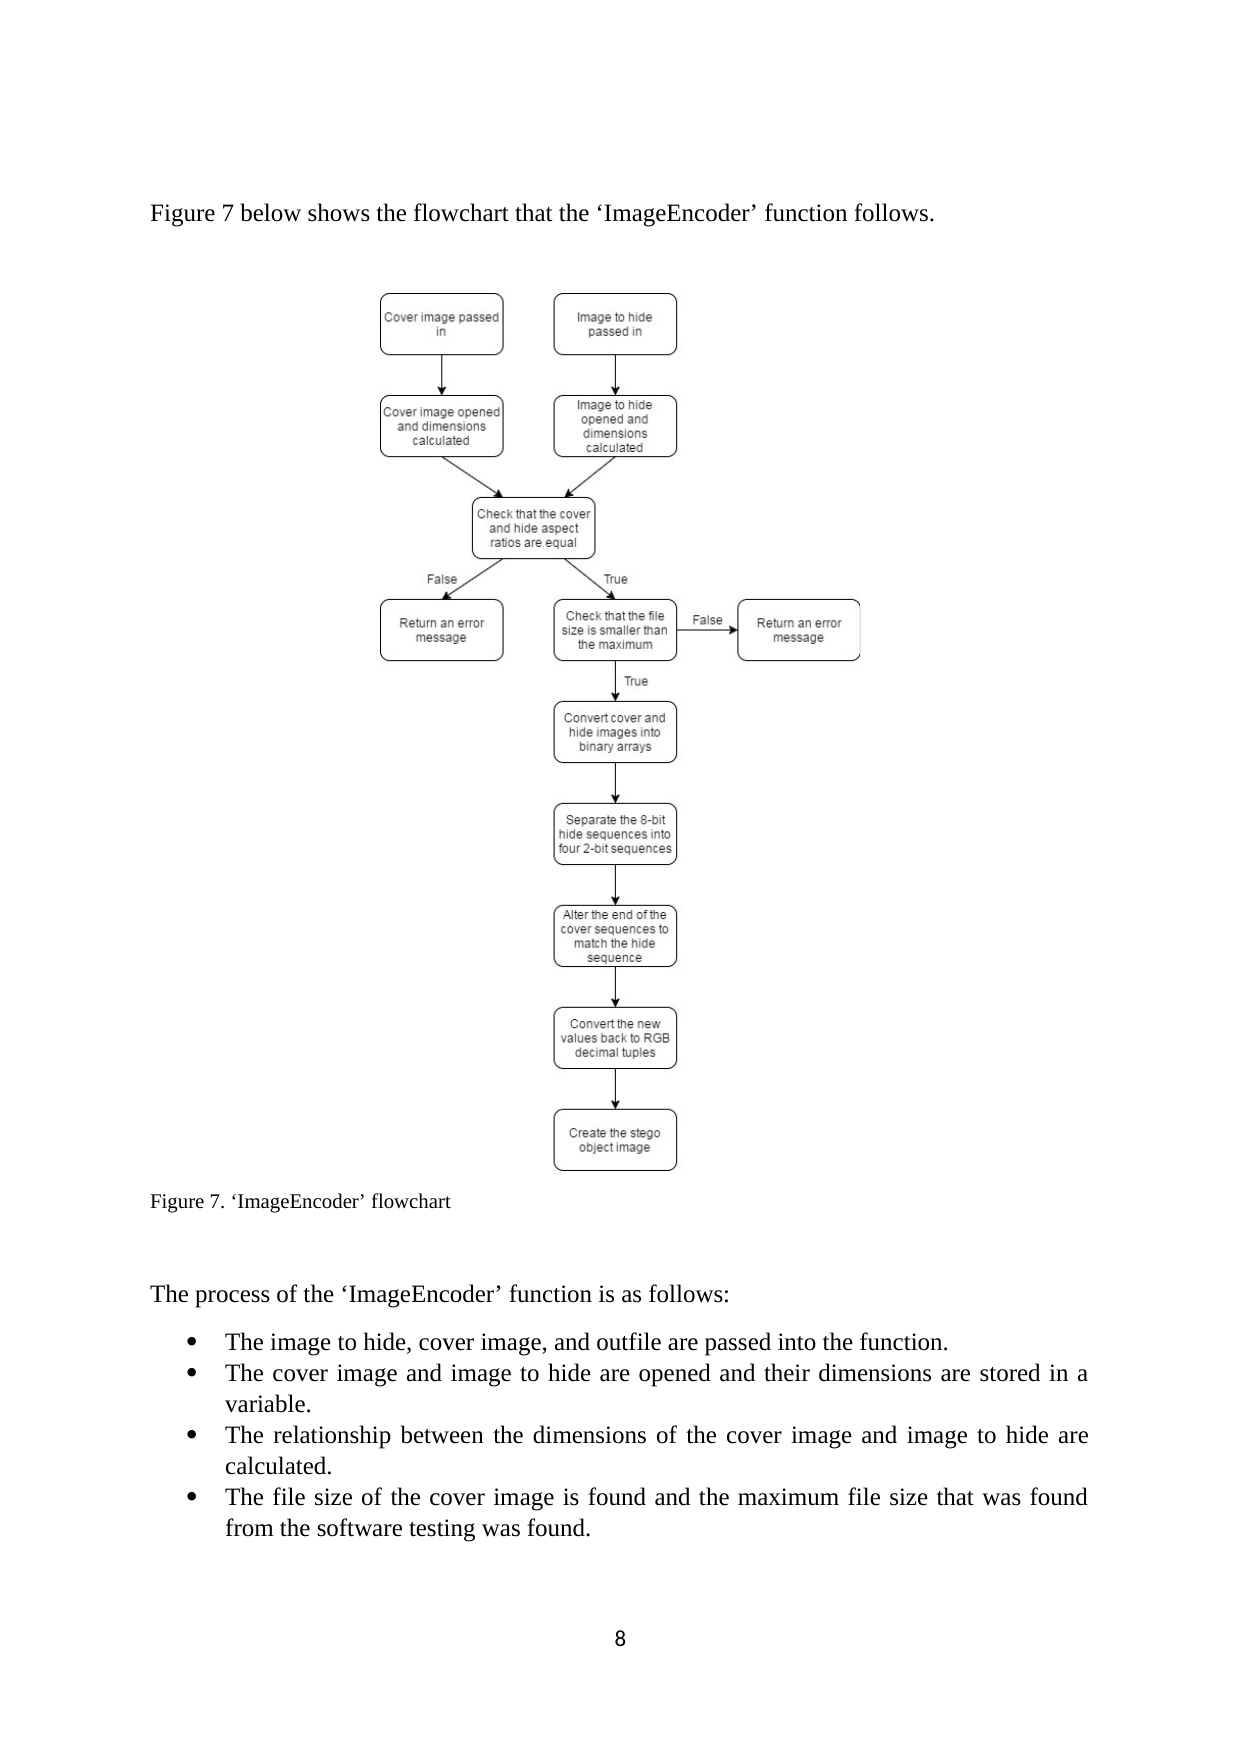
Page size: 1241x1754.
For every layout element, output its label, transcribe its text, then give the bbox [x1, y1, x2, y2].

text Figure 7. ‘ImageEncoder’ flowchart [150, 1189, 1090, 1213]
text Figure 7 below shows the flowchart that the ‘ImageEncoder’ function follows. [150, 198, 1090, 226]
list The relationship between the dimensions of the cover image and image to hide are calculated. [187, 1420, 1090, 1480]
list The image to hide, cover image, and outfile are passed into the function. [187, 1327, 1090, 1356]
list The cover image and image to hide are opened and their dimensions are stored in a variable. [187, 1358, 1090, 1418]
text The process of the ‘ImageEncoder’ function is as follows: [150, 1279, 1090, 1308]
picture [380, 293, 861, 1171]
list The file size of the cover image is found and the maximum file size that was found from the software testing was found. [187, 1482, 1090, 1542]
